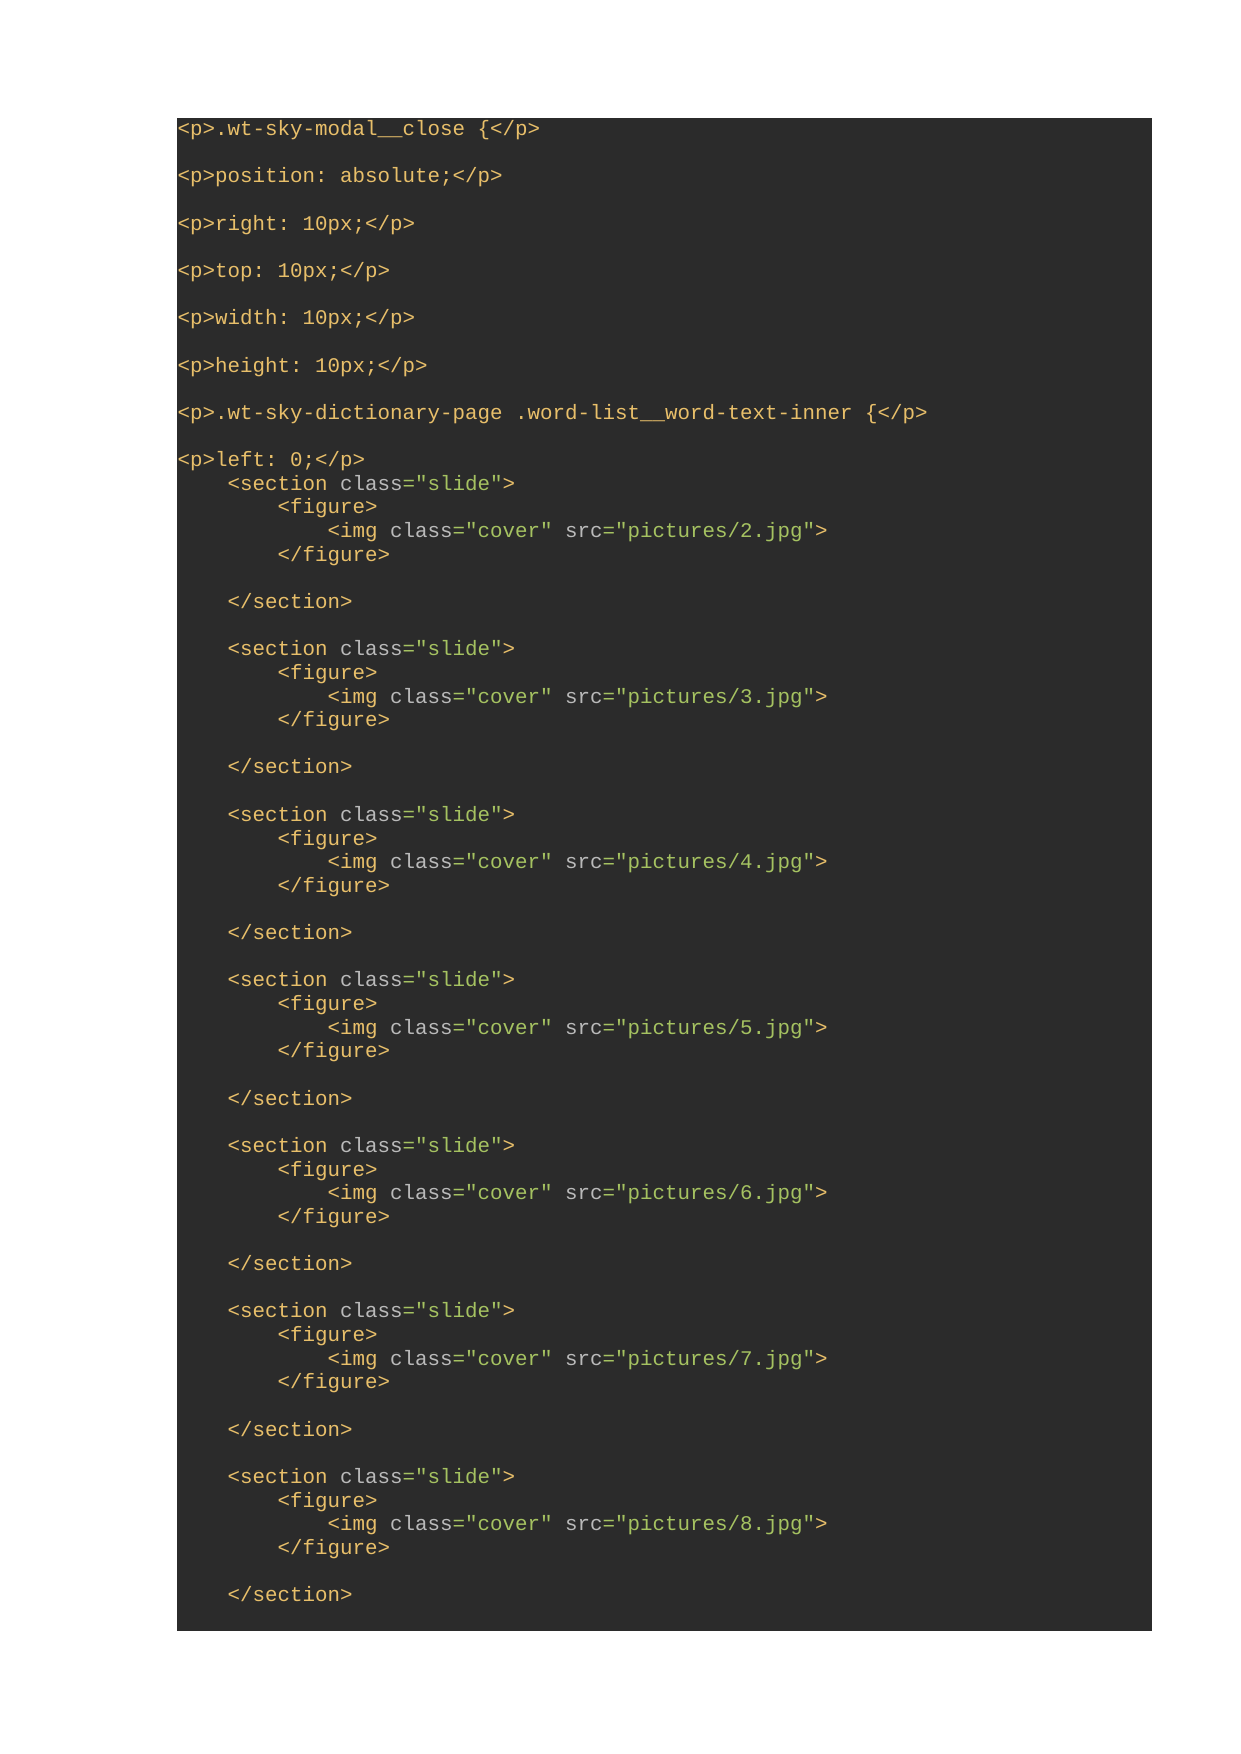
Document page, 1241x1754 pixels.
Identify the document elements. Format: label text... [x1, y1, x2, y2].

text <p>top: 10px;</p> [177, 260, 1152, 284]
text <p>right: 10px;</p> [177, 213, 1152, 236]
text <p>.wt-sky-modal__close {</p> [177, 118, 1152, 142]
text <p>.wt-sky-dictionary-page .word-list__word-text-inner {</p> [177, 402, 1152, 426]
text <p>position: absolute;</p> [177, 165, 1152, 189]
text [177, 449, 1152, 1631]
text <p>width: 10px;</p> [177, 307, 1152, 331]
text <p>height: 10px;</p> [177, 354, 1152, 378]
